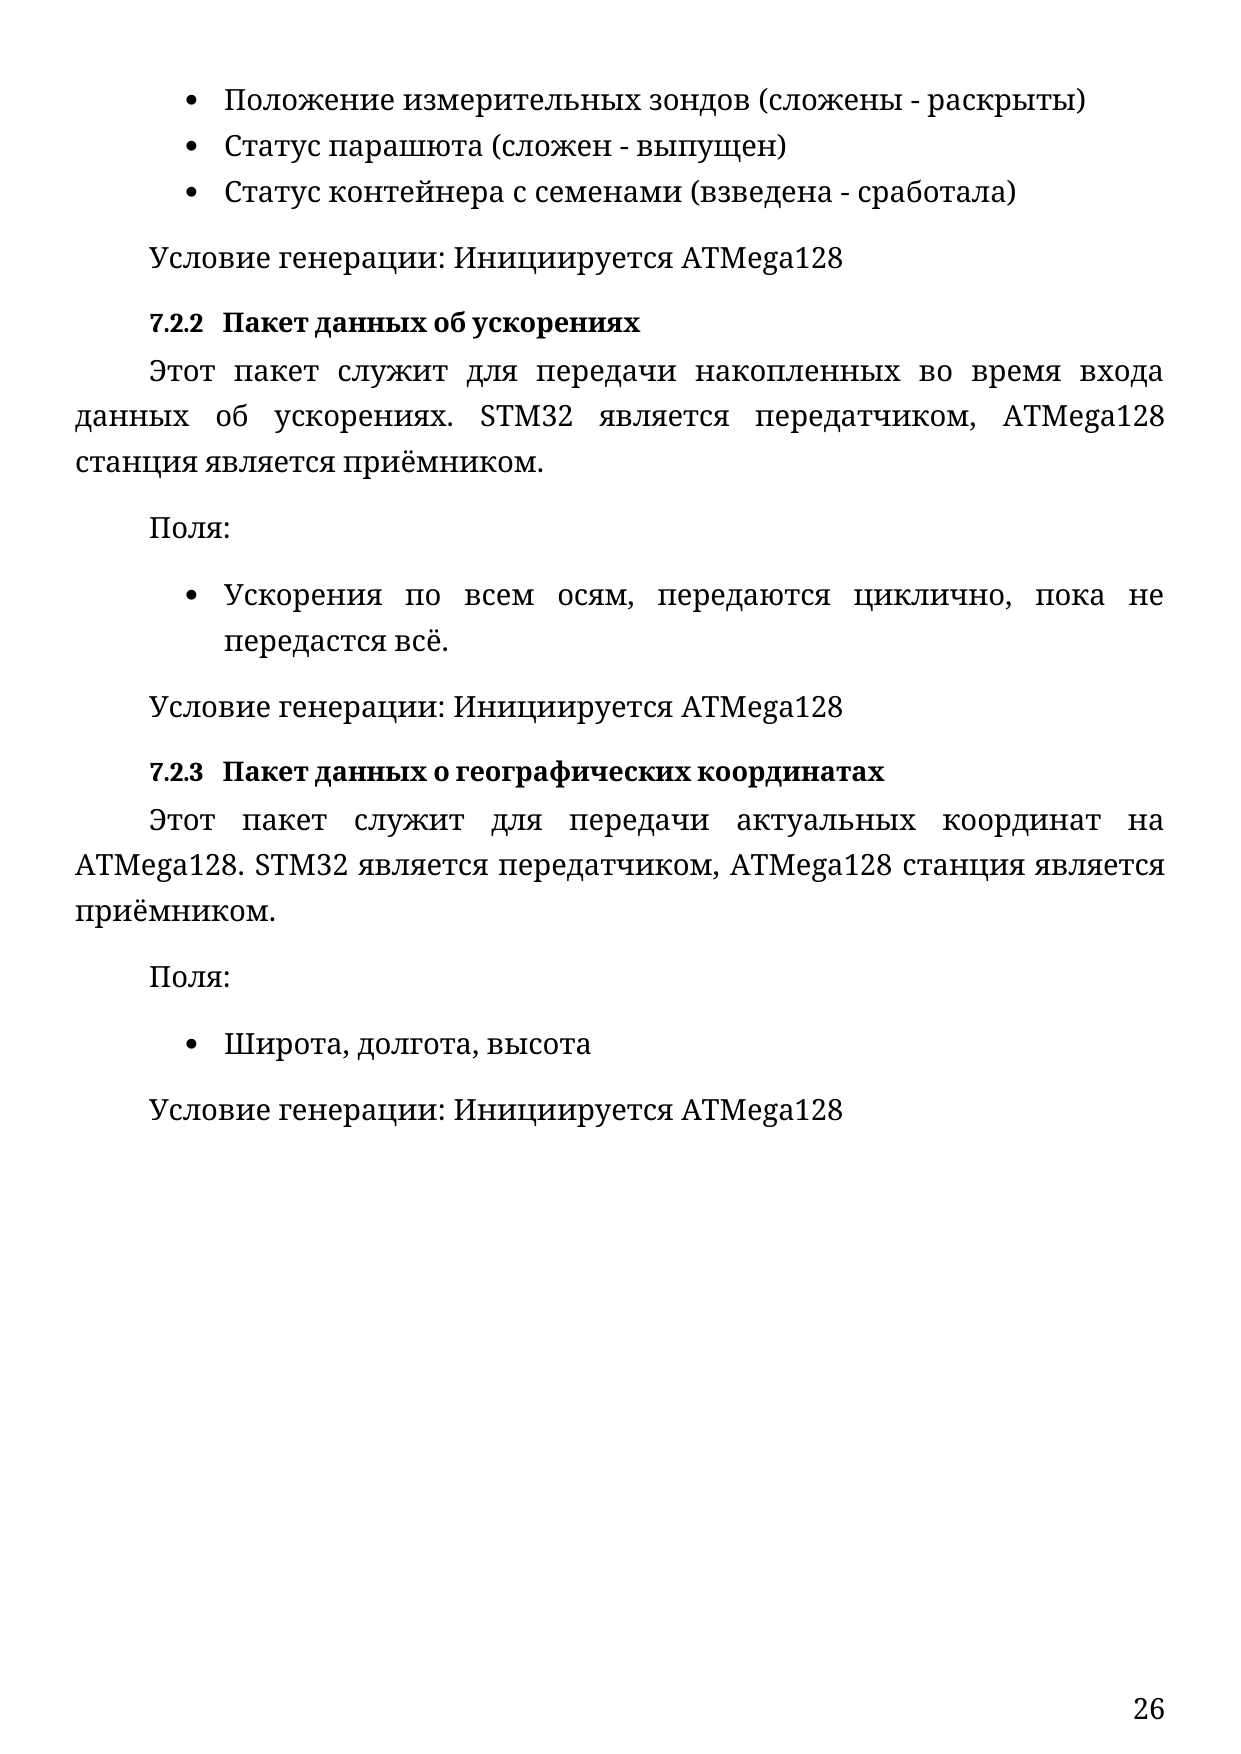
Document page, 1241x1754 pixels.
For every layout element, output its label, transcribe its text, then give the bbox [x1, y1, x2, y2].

list Широта, долгота, высота [186, 1023, 1165, 1063]
subtitle Пакет данных о географических координатах [150, 757, 1165, 788]
list Статус контейнера с семенами (взведена - сработала) [186, 171, 1165, 211]
text Этот пакет служит для передачи накопленных во время входа данных об ускорениях. STM32 является передатчиком, ATMega128 станция является приёмником. [75, 350, 1165, 481]
text Поля: [75, 508, 1165, 547]
list Ускорения по всем осям, передаются циклично, пока не передастся всё. [186, 574, 1165, 659]
text Этот пакет служит для передачи актуальных координат на ATMega128. STM32 является передатчиком, ATMega128 станция является приёмником. [75, 799, 1165, 930]
text Условие генерации: Инициируется ATMega128 [149, 237, 1165, 277]
text Условие генерации: Инициируется ATMega128 [75, 1089, 1165, 1129]
list Статус парашюта (сложен - выпущен) [186, 125, 1165, 165]
subtitle Пакет данных об ускорениях [150, 308, 1165, 339]
text Условие генерации: Инициируется ATMega128 [75, 686, 1165, 726]
list Положение измерительных зондов (сложены - раскрыты) [186, 80, 1165, 119]
text Поля: [75, 957, 1165, 996]
